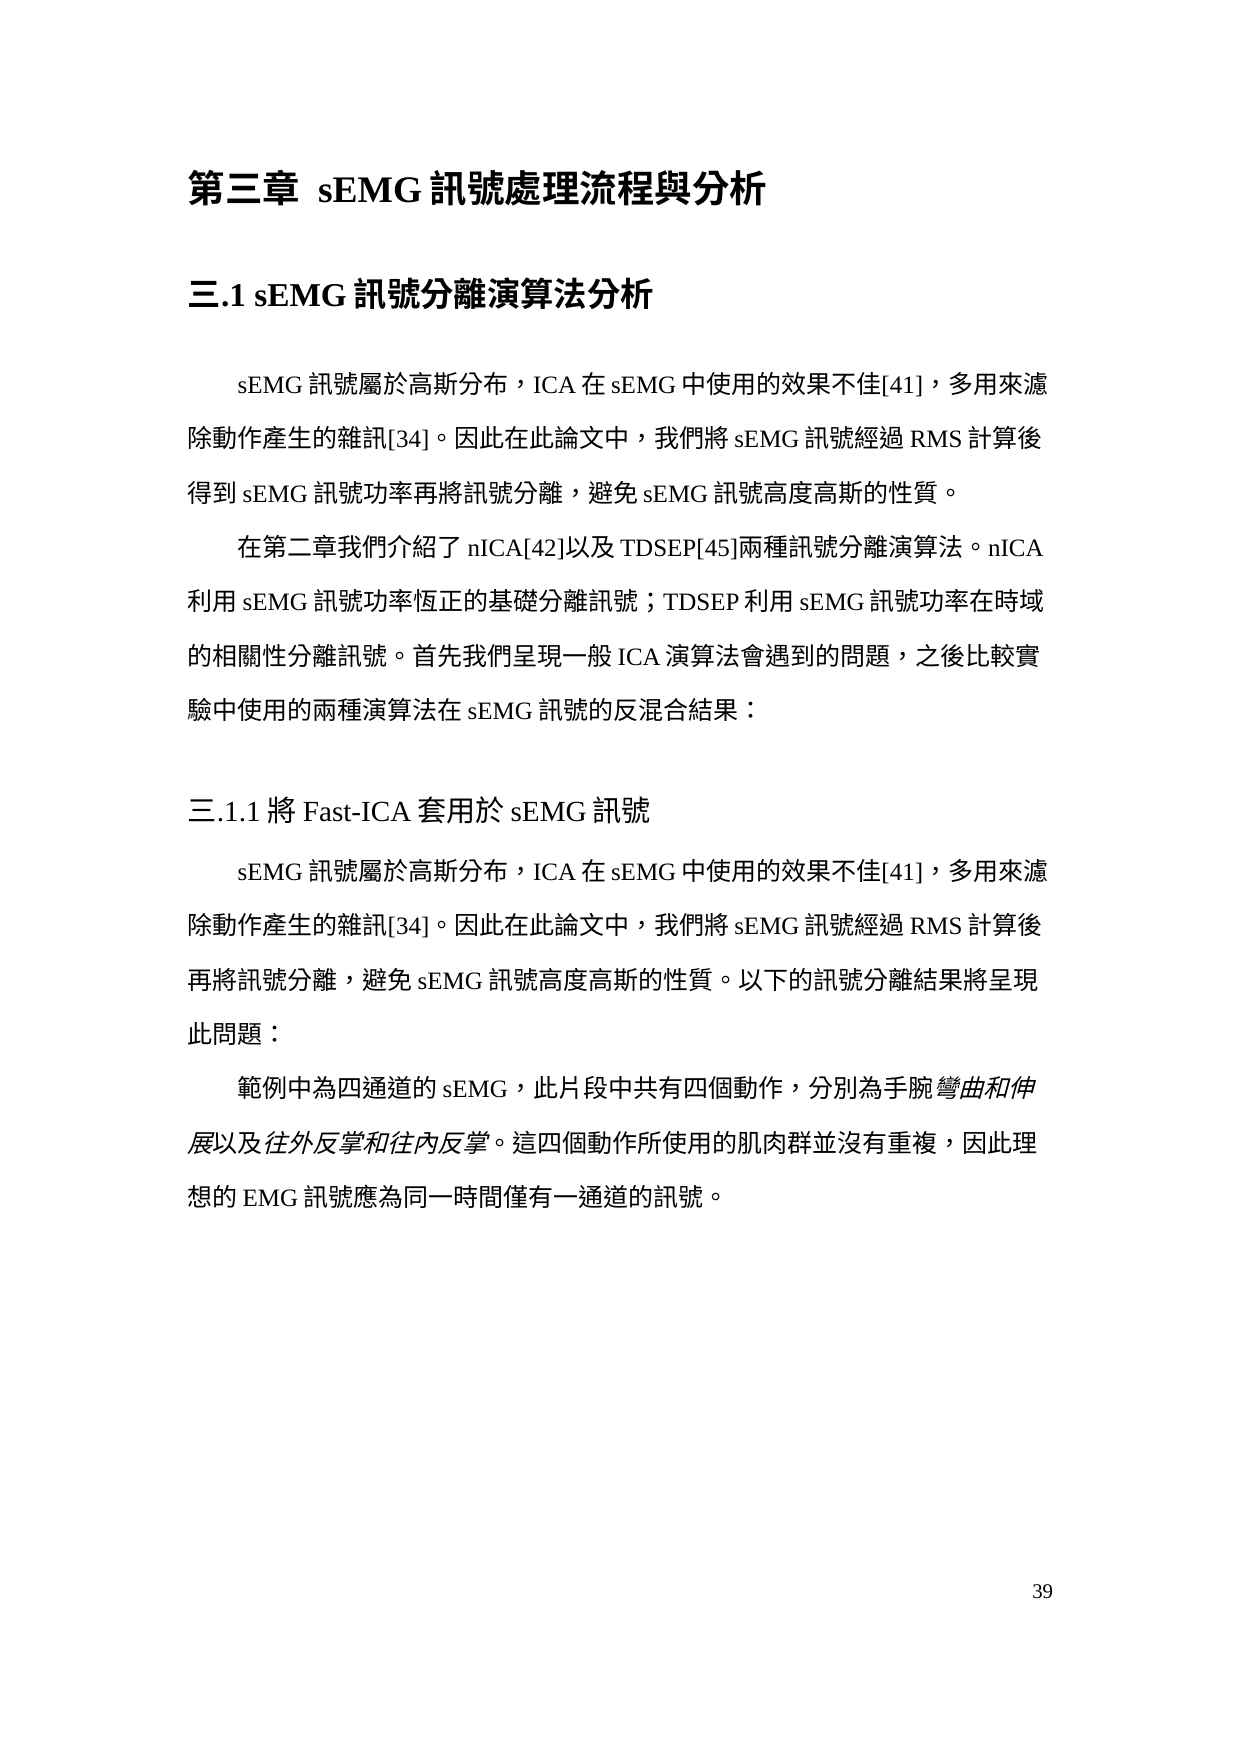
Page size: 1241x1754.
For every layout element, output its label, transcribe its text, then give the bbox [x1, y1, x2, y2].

text 範例中為四通道的sEMG，此片段中共有四個動作，分別為手腕彎曲和伸展以及往外反掌和往內反掌。這四個動作所使用的肌肉群並沒有重複，因此理想的EMG訊號應為同一時間僅有一通道的訊號。 [187, 1069, 1053, 1214]
subtitle sEMG訊號處理流程與分析 [187, 159, 1053, 213]
text sEMG訊號屬於高斯分布，ICA在sEMG中使用的效果不佳[41]，多用來濾除動作產生的雜訊[34]。因此在此論文中，我們將sEMG訊號經過RMS計算後再將訊號分離，避免sEMG訊號高度高斯的性質。以下的訊號分離結果將呈現此問題： [187, 851, 1053, 1051]
subtitle 將Fast-ICA套用於sEMG訊號 [187, 788, 1053, 830]
text sEMG訊號屬於高斯分布，ICA在sEMG中使用的效果不佳[41]，多用來濾除動作產生的雜訊[34]。因此在此論文中，我們將sEMG訊號經過RMS計算後得到sEMG訊號功率再將訊號分離，避免sEMG訊號高度高斯的性質。 [187, 364, 1053, 509]
subtitle sEMG訊號分離演算法分析 [187, 268, 1053, 316]
text 在第二章我們介紹了nICA[42]以及TDSEP[45]兩種訊號分離演算法。nICA利用sEMG訊號功率恆正的基礎分離訊號；TDSEP利用sEMG訊號功率在時域的相關性分離訊號。首先我們呈現一般ICA演算法會遇到的問題，之後比較實驗中使用的兩種演算法在sEMG訊號的反混合結果： [187, 527, 1053, 727]
